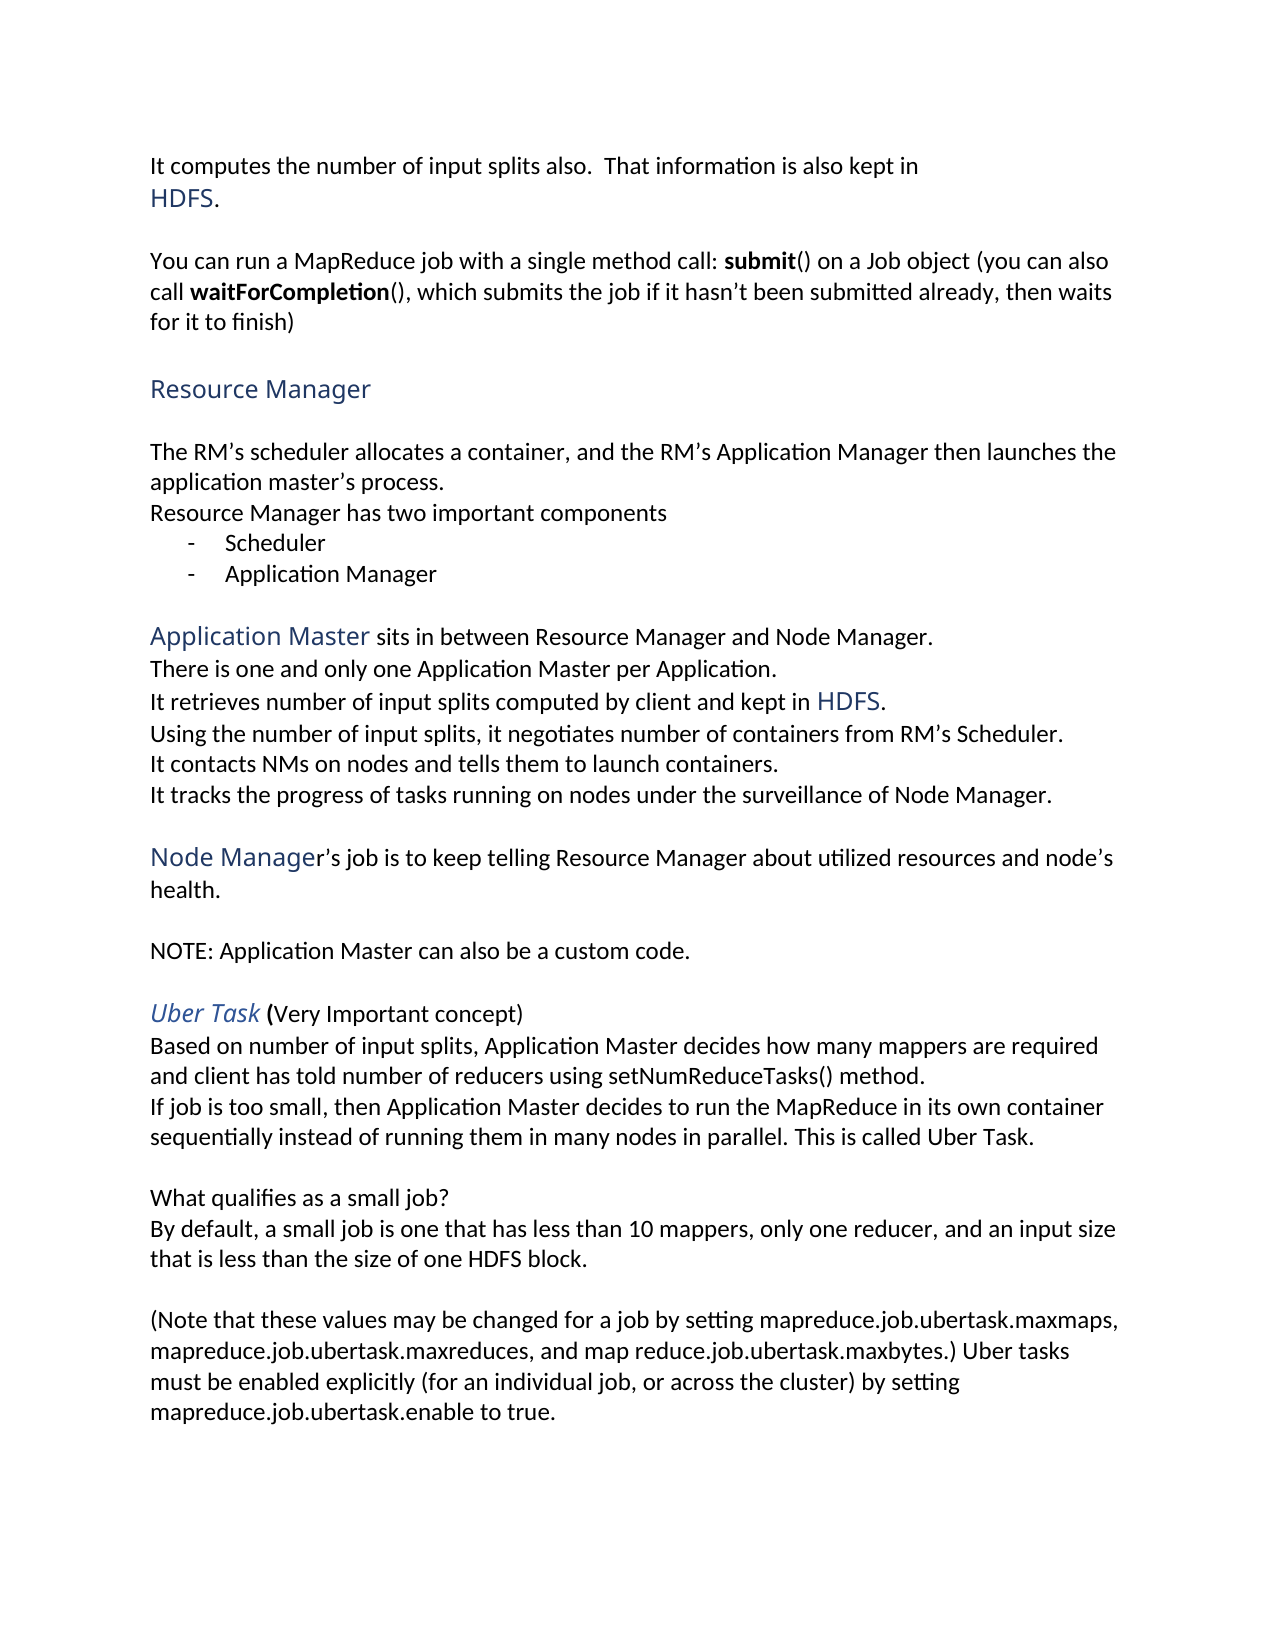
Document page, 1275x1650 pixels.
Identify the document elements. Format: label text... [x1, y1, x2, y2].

text What qualifies as a small job? [150, 1183, 1125, 1213]
text (Note that these values may be changed for a job by setting mapreduce.job.ubertask.maxmaps, mapreduce.job.ubertask.maxreduces, and map reduce.job.ubertask.maxbytes.) Uber tasks must be enabled explicitly (for an individual job, or across the cluster) by setting mapreduce.job.ubertask.enable to true. [150, 1305, 1125, 1427]
text There is one and only one Application Master per Application. [150, 653, 1125, 684]
text HDFS. [150, 181, 1125, 214]
text NOTE: Application Master can also be a custom code. [150, 935, 1125, 965]
text By default, a small job is one that has less than 10 mappers, only one reducer, and an input size that is less than the size of one HDFS block. [150, 1213, 1125, 1274]
text Using the number of input splits, it negotiates number of containers from RM’s Scheduler. [150, 718, 1125, 748]
text It computes the number of input splits also. That information is also kept in [150, 150, 1125, 181]
text Based on number of input splits, Application Master decides how many mappers are required and client has told number of reducers using setNumReduceTasks() method. [150, 1030, 1125, 1091]
text Uber Task (Very Important concept) [150, 996, 1125, 1030]
list Application Manager [187, 558, 1125, 588]
text If job is too small, then Application Master decides to run the MapReduce in its own container sequentially instead of running them in many nodes in parallel. This is called Uber Task. [150, 1091, 1125, 1152]
text It tracks the progress of tasks running on nodes under the surveillance of Node Manager. [150, 779, 1125, 809]
text It contacts NMs on nodes and tells them to launch containers. [150, 748, 1125, 779]
list Scheduler [187, 527, 1125, 558]
text Resource Manager has two important components [150, 497, 1125, 527]
text It retrieves number of input splits computed by client and kept in HDFS. [150, 684, 1125, 718]
text The RM’s scheduler allocates a container, and the RM’s Application Manager then launches the application master’s process. [150, 436, 1125, 497]
subtitle Resource Manager [150, 371, 1125, 405]
text Node Manager’s job is to keep telling Resource Manager about utilized resources and node’s health. [150, 840, 1125, 904]
text You can run a MapReduce job with a single method call: submit() on a Job object (you can also call waitForCompletion(), which submits the job if it hasn’t been submitted already, then waits for it to finish) [150, 245, 1125, 337]
text Application Master sits in between Resource Manager and Node Manager. [150, 619, 1125, 653]
